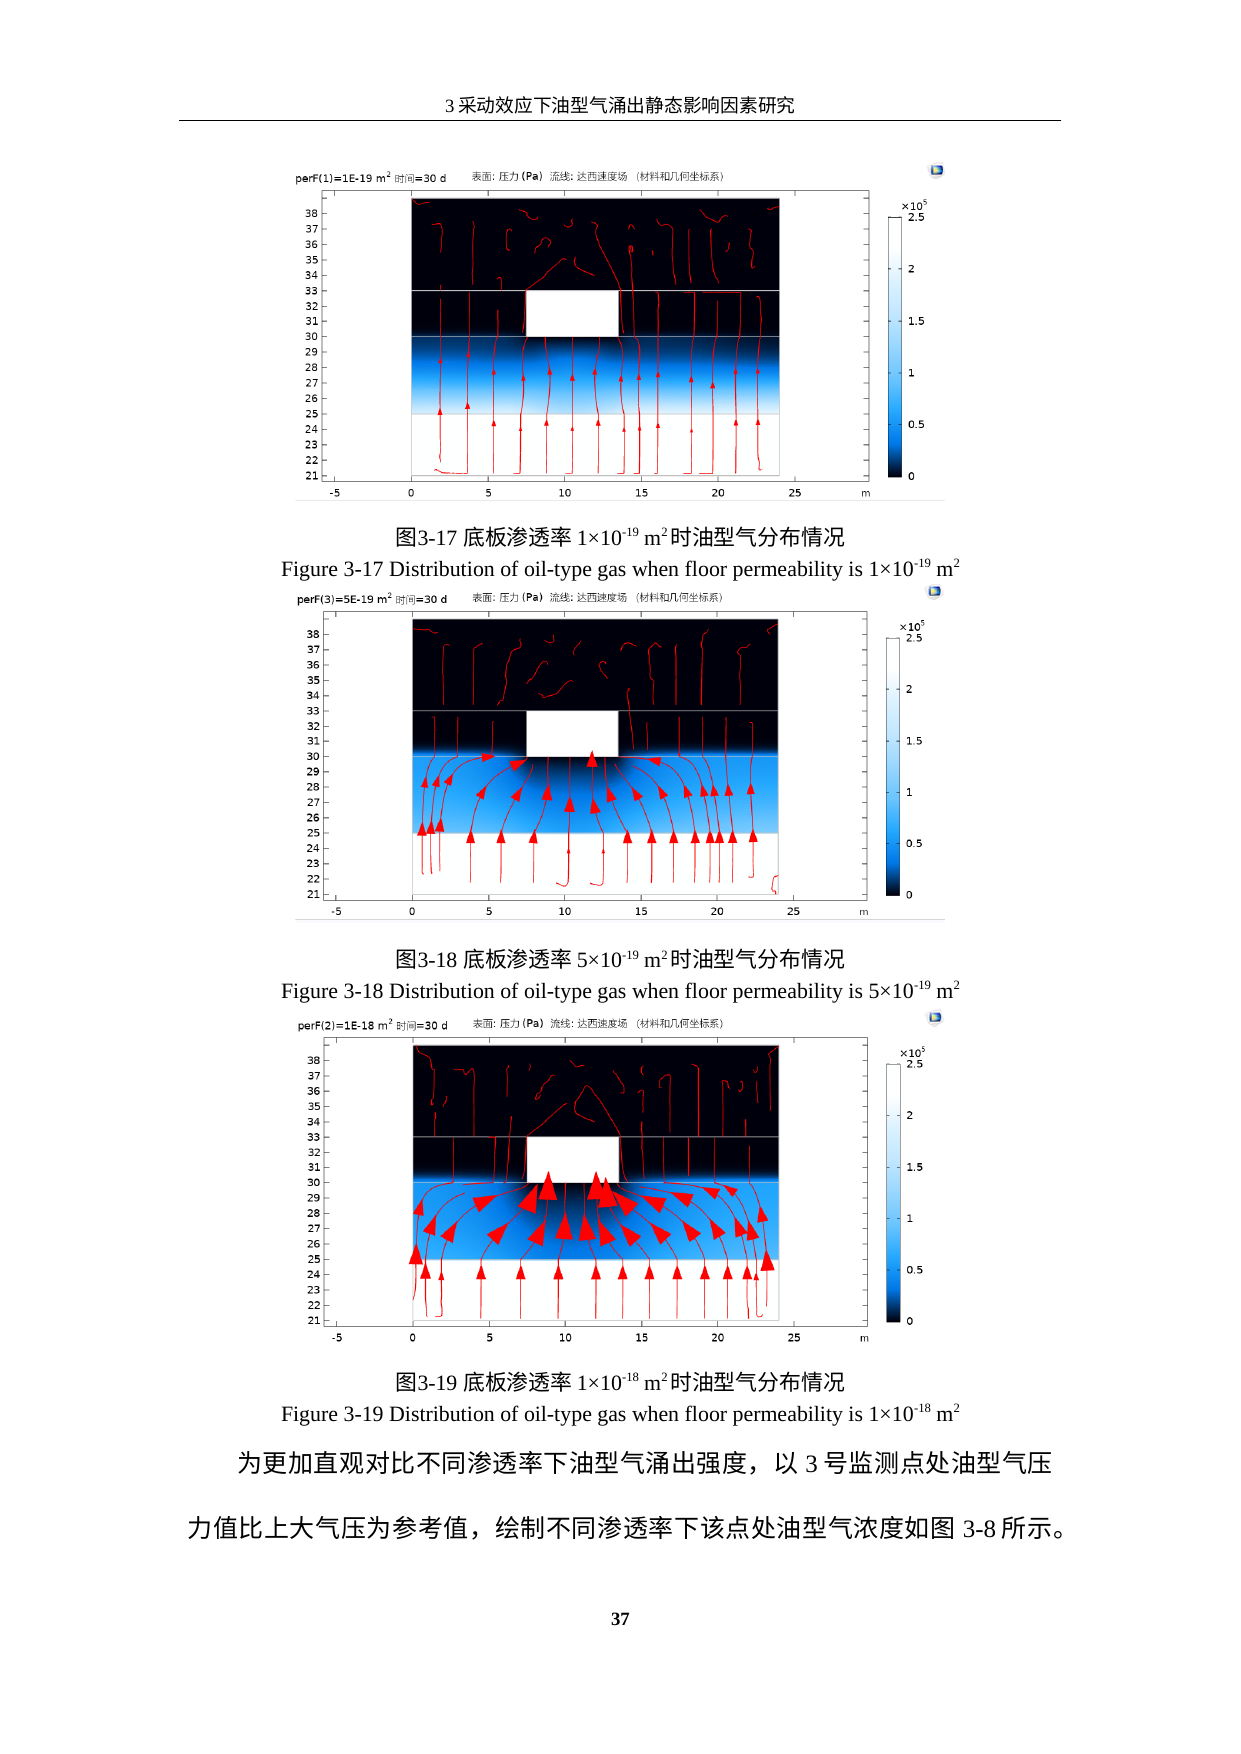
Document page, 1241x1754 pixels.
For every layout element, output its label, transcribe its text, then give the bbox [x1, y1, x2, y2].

picture [295, 1007, 945, 1344]
picture [295, 584, 945, 923]
picture [295, 162, 945, 501]
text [187, 1429, 1053, 1559]
